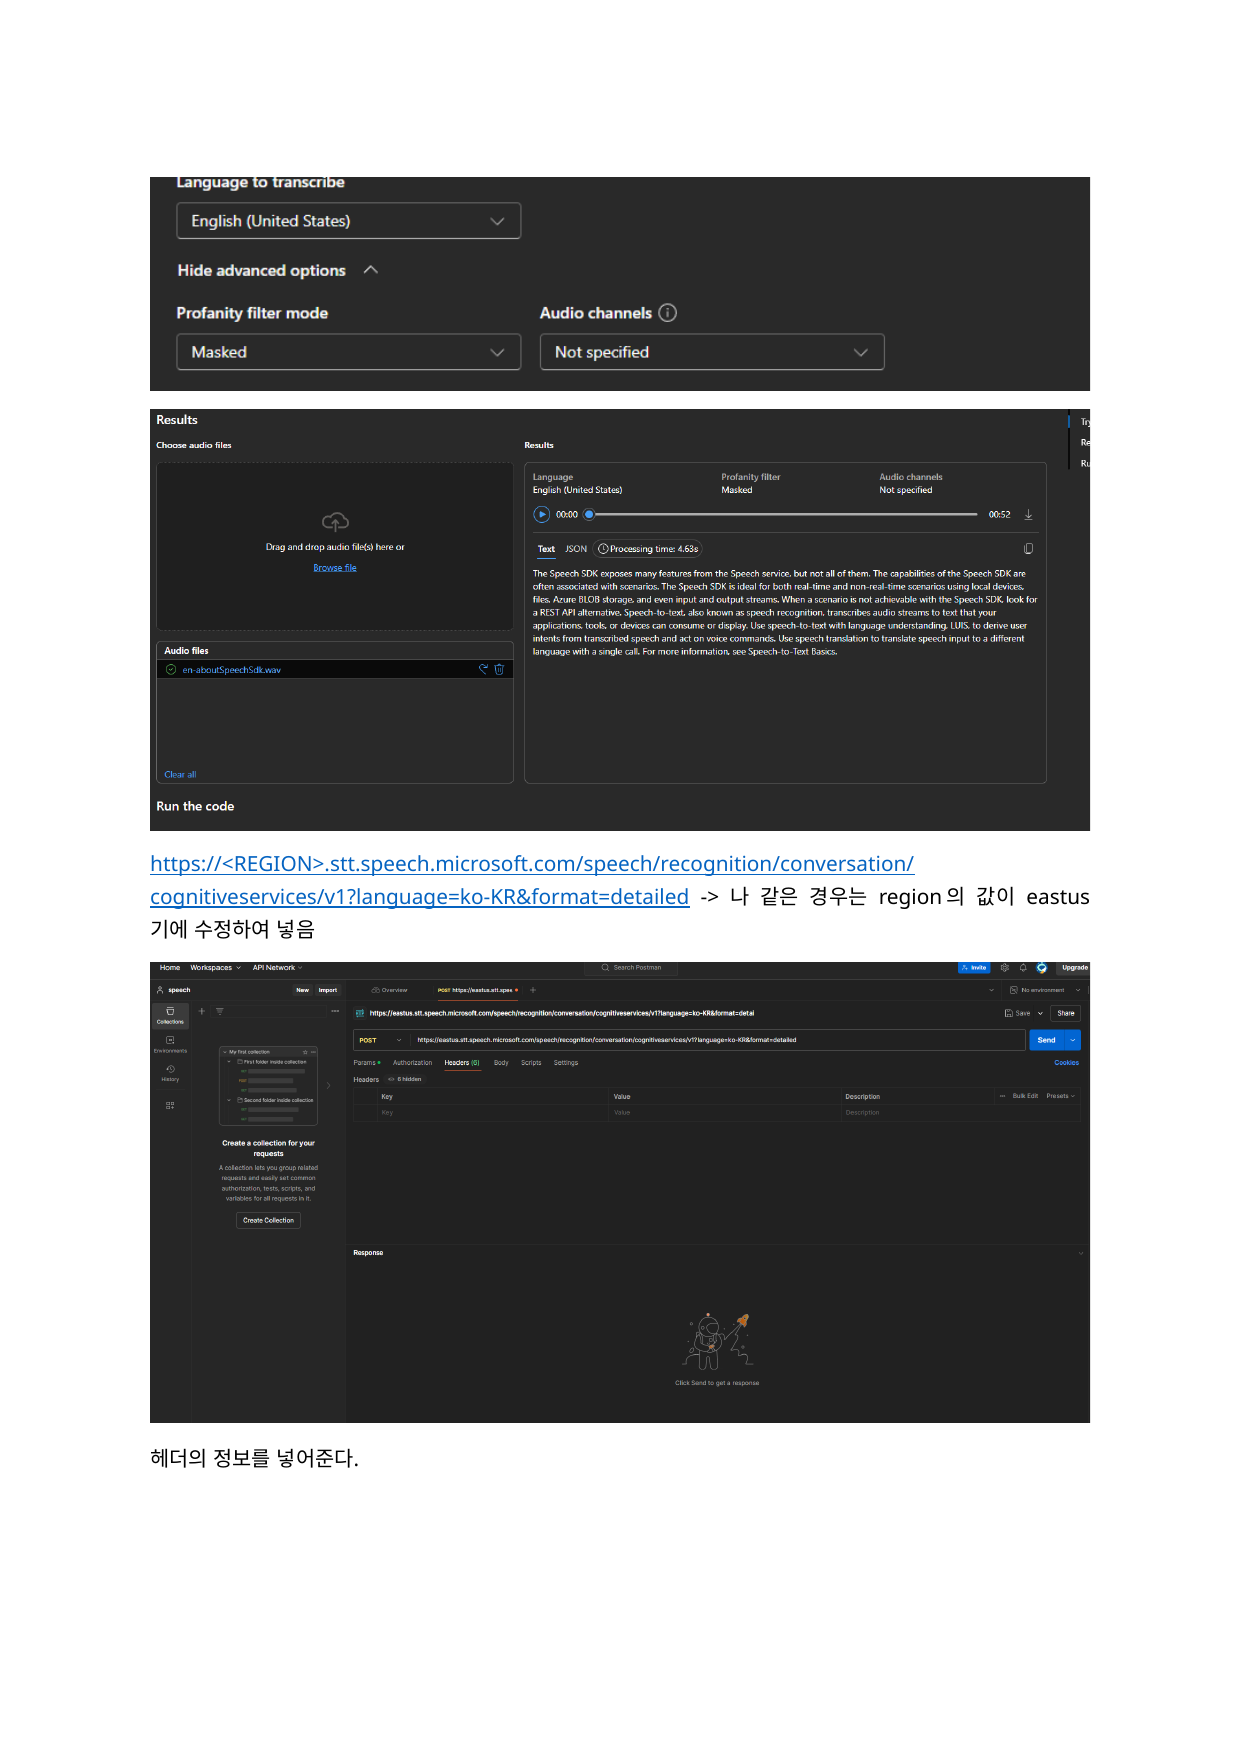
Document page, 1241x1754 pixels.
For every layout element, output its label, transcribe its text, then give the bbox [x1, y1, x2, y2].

text https://<REGION>.stt.speech.microsoft.com/speech/recognition/conversation/cognitiveservices/v1?language=ko-KR&format=detailed -> 나 같은 경우는 region의 값이 eastus기에 수정하여 넣음 [150, 849, 1090, 943]
picture [150, 409, 1091, 831]
picture [150, 177, 1091, 391]
picture [150, 962, 1091, 1423]
text 헤더의 정보를 넣어준다. [150, 1442, 1090, 1472]
